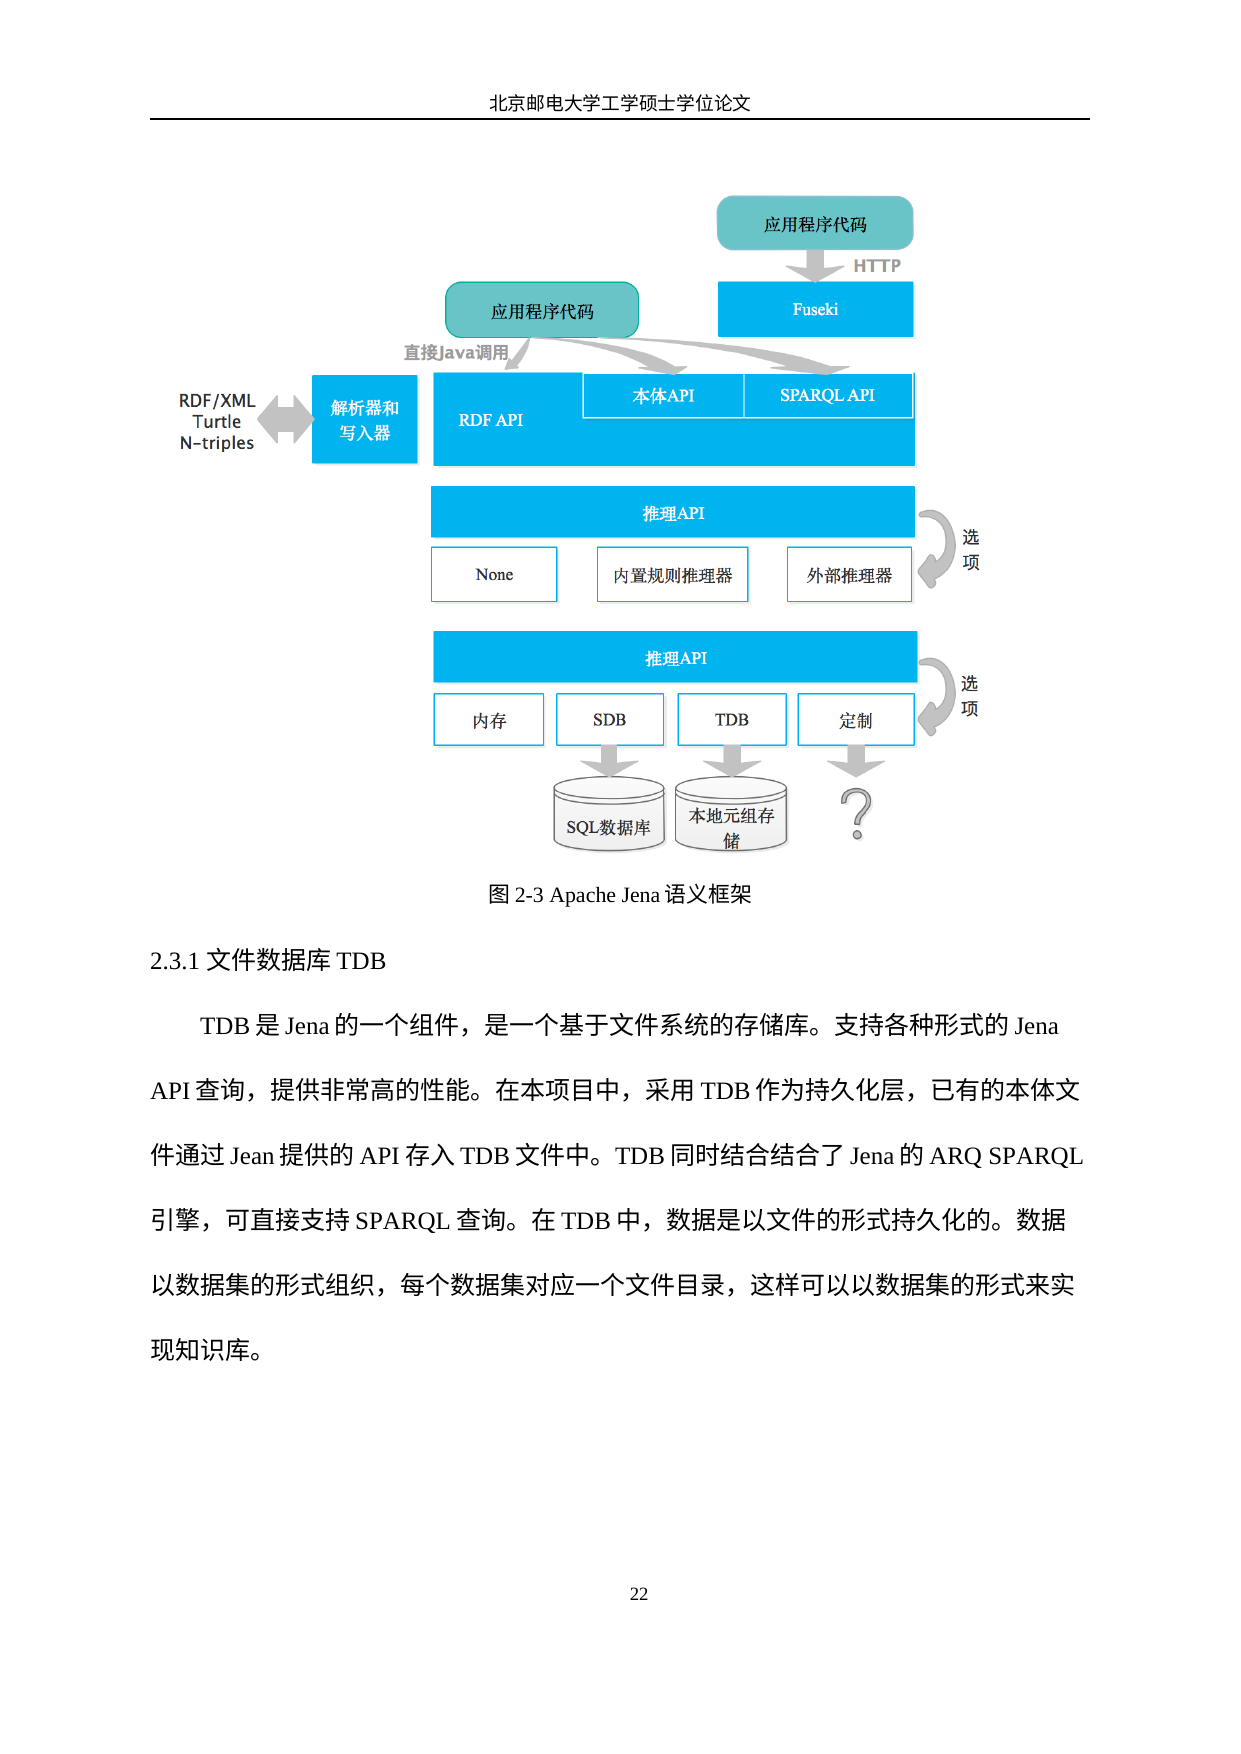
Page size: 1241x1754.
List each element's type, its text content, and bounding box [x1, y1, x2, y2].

text 图2-3 Apache Jena语义框架 [150, 877, 1090, 909]
text TDB是Jena的一个组件，是一个基于文件系统的存储库。支持各种形式的Jena API查询，提供非常高的性能。在本项目中，采用TDB作为持久化层，已有的本体文件通过Jean提供的API存入TDB文件中。TDB同时结合结合了Jena的ARQ SPARQL引擎，可直接支持SPARQL查询。在TDB中，数据是以文件的形式持久化的。数据以数据集的形式组织，每个数据集对应一个文件目录，这样可以以数据集的形式来实现知识库。 [150, 991, 1090, 1381]
subtitle 2.3.1 文件数据库TDB [150, 926, 1090, 991]
picture [168, 194, 987, 855]
